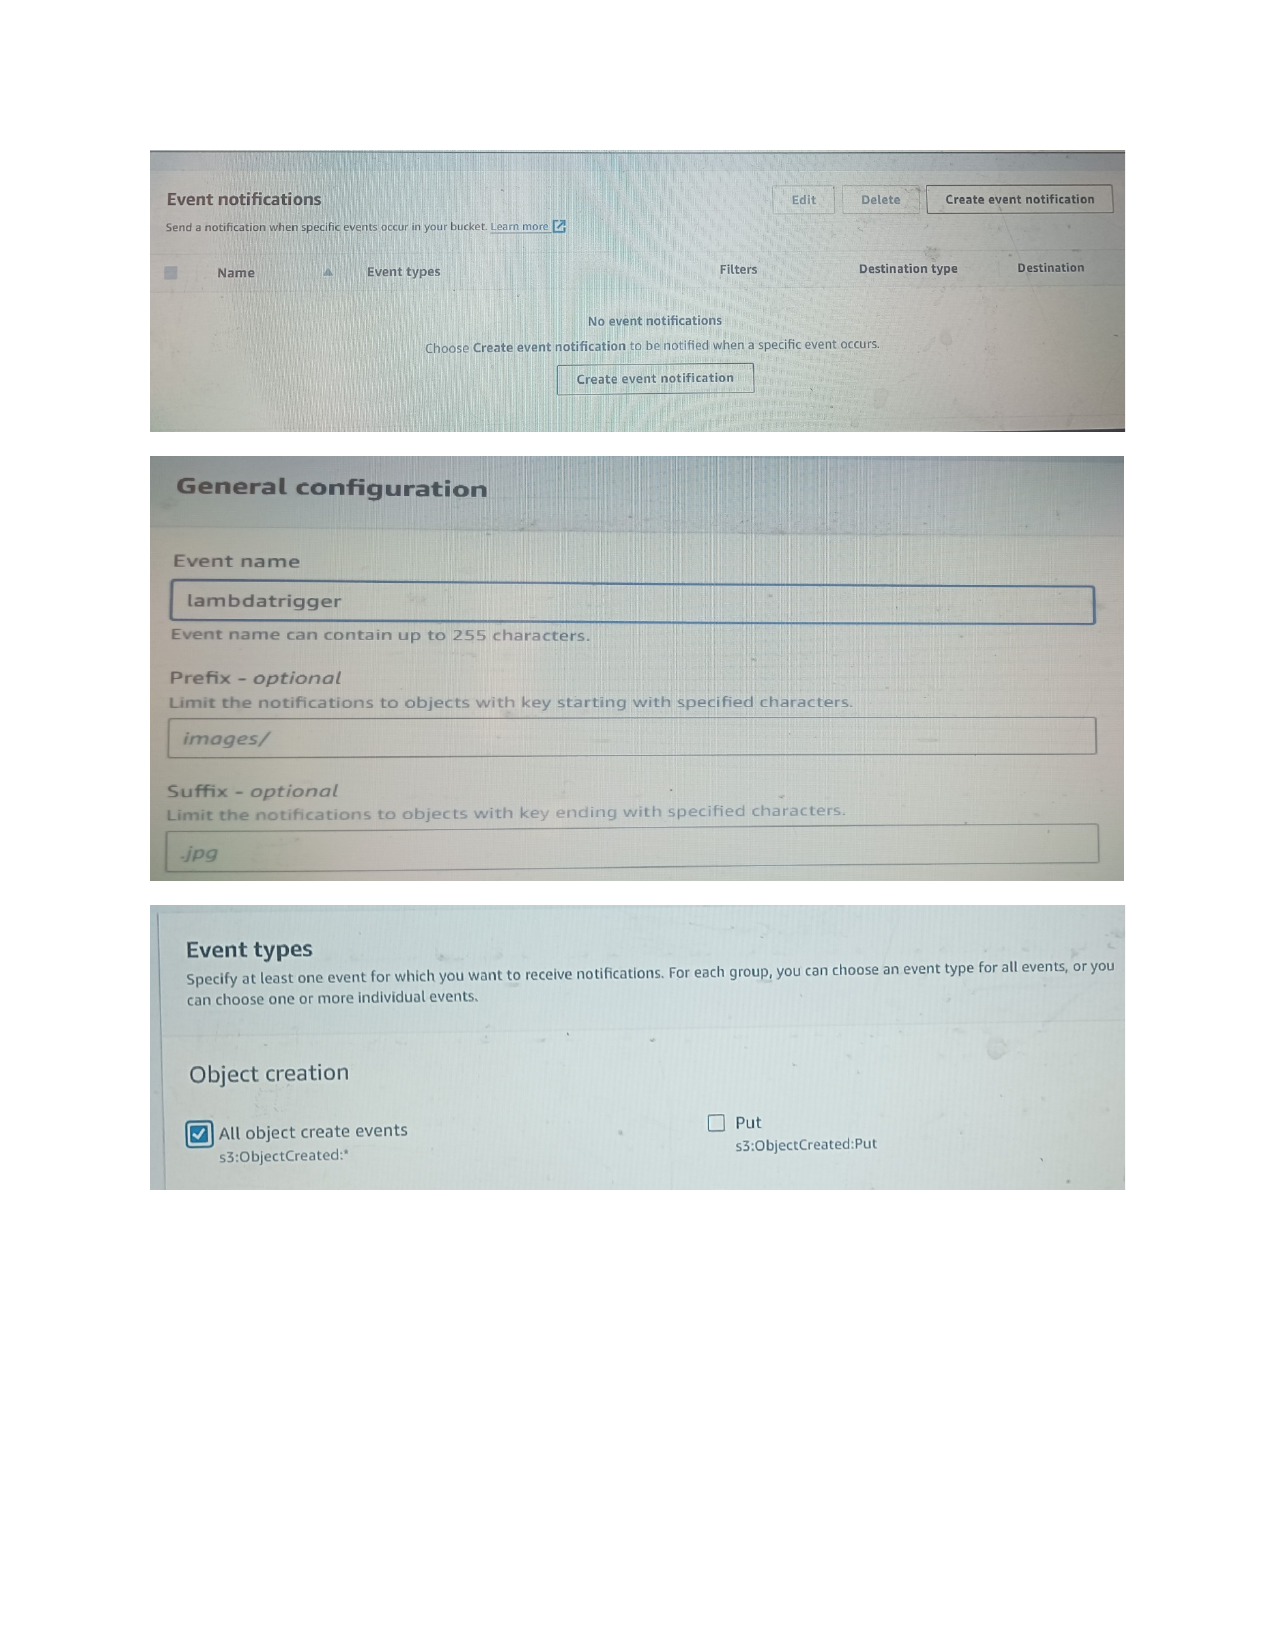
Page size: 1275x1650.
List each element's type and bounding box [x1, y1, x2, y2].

picture [150, 905, 1125, 1190]
picture [150, 456, 1124, 881]
picture [150, 150, 1125, 432]
